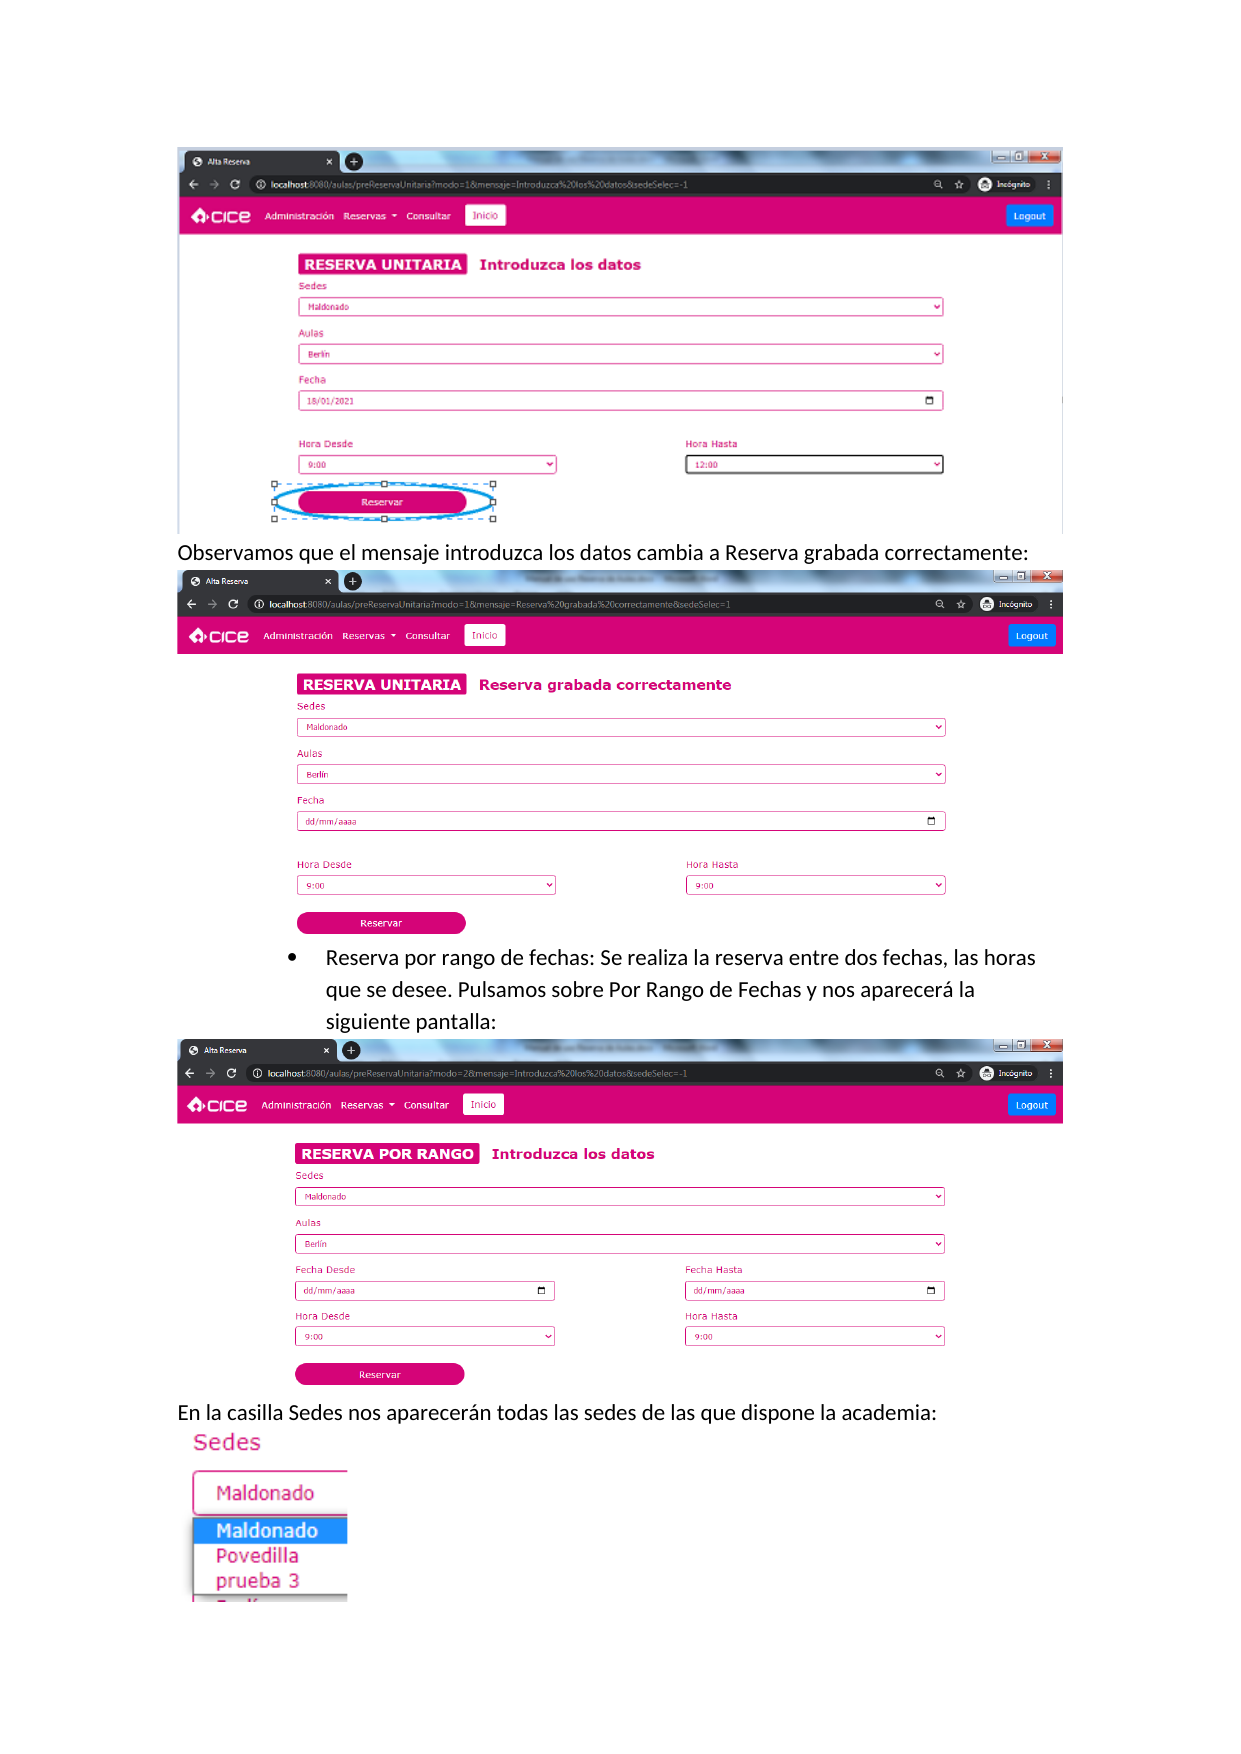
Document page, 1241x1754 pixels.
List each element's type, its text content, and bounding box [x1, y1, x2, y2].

picture [177, 1430, 348, 1602]
list Observamos que el mensaje introduzca los datos cambia a Reserva grabada correctamente: [177, 538, 1063, 566]
list En la casilla Sedes nos aparecerán todas las sedes de las que dispone la academia: [177, 1398, 1063, 1426]
picture [177, 147, 1063, 534]
picture [177, 570, 1063, 939]
picture [177, 1039, 1063, 1394]
list Reserva por rango de fechas: Se realiza la reserva entre dos fechas, las horas que se desee. Pulsamos sobre Por Rango de Fechas y nos aparecerá la siguiente pantalla: [288, 943, 1063, 1035]
